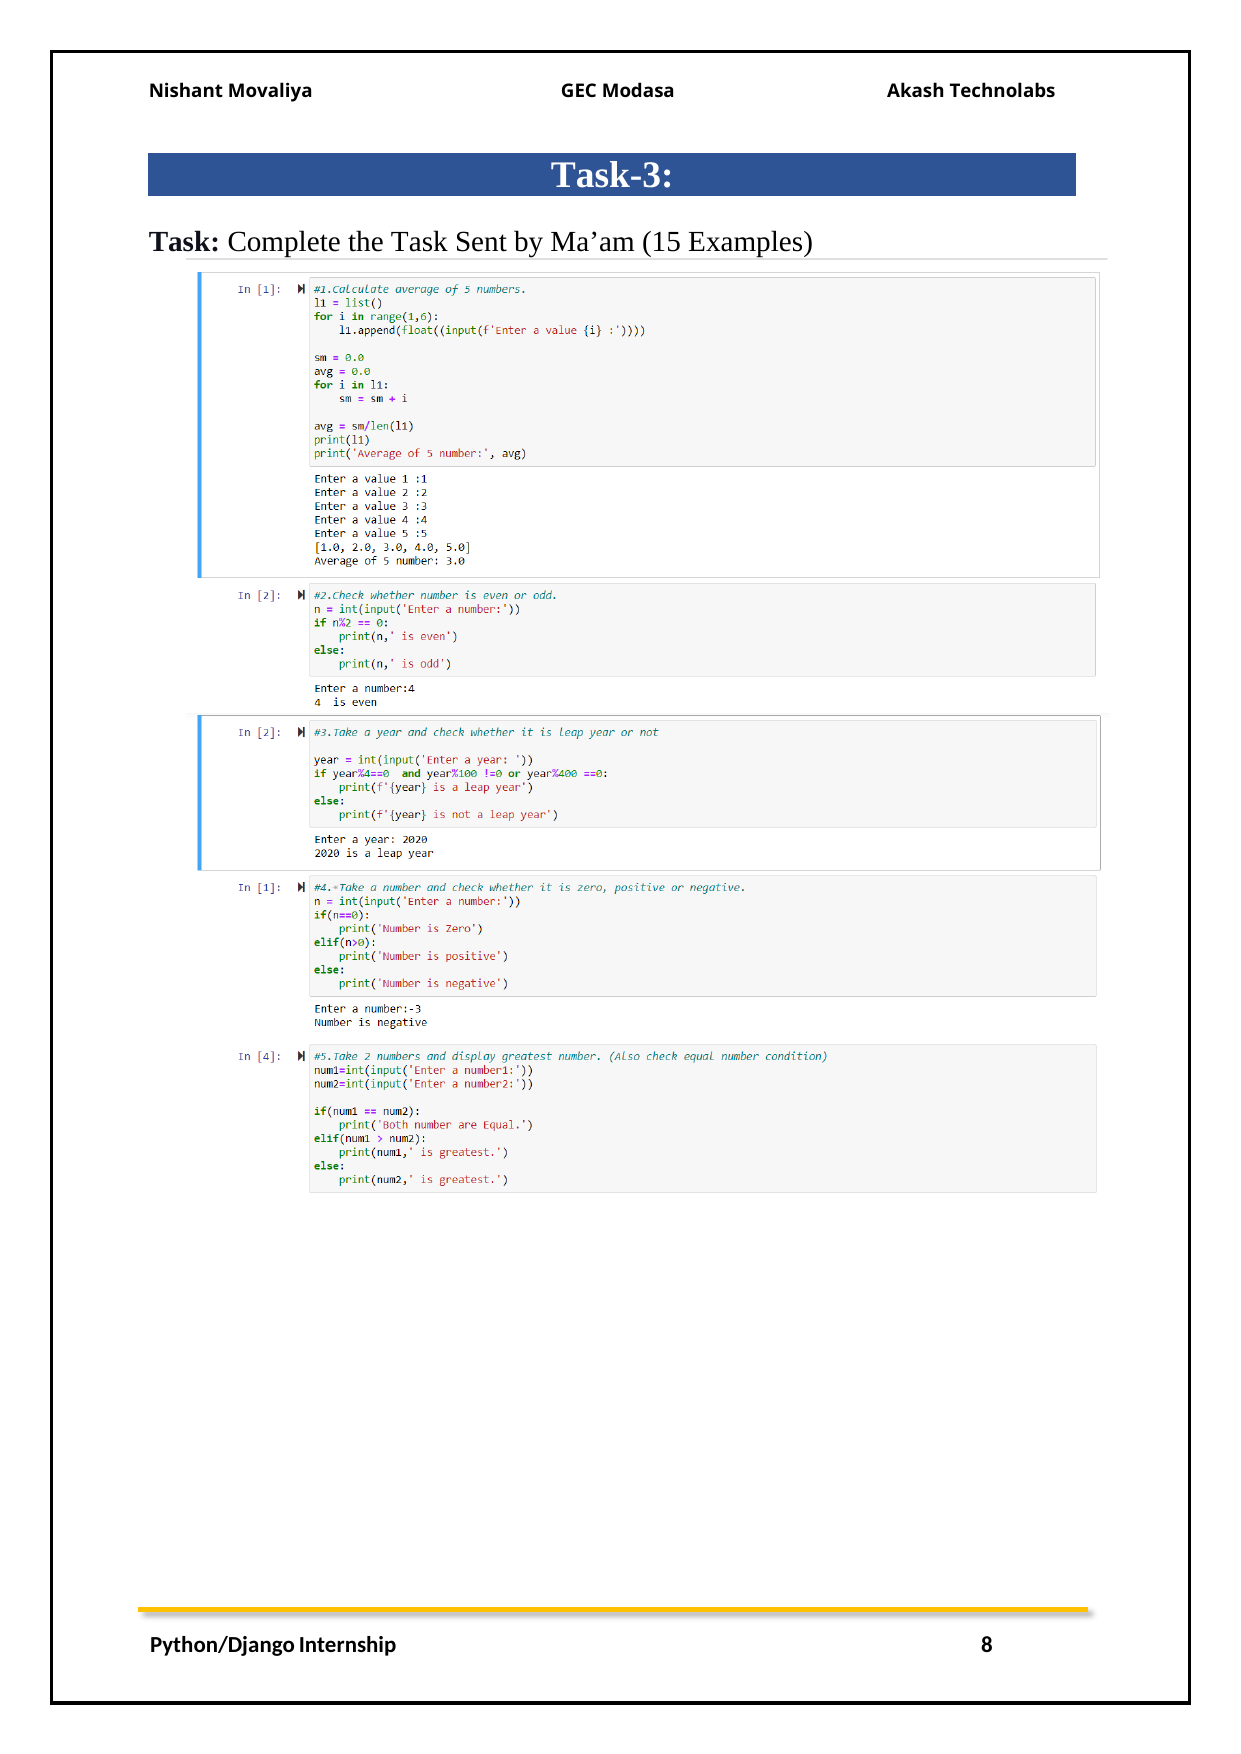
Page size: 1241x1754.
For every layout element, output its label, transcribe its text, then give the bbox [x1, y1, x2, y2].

picture [133, 1602, 1102, 1625]
picture [185, 258, 1111, 1194]
text Task-3: [148, 153, 1076, 196]
text Task: Complete the Task Sent by Ma’am (15 Examples) [148, 224, 1076, 258]
